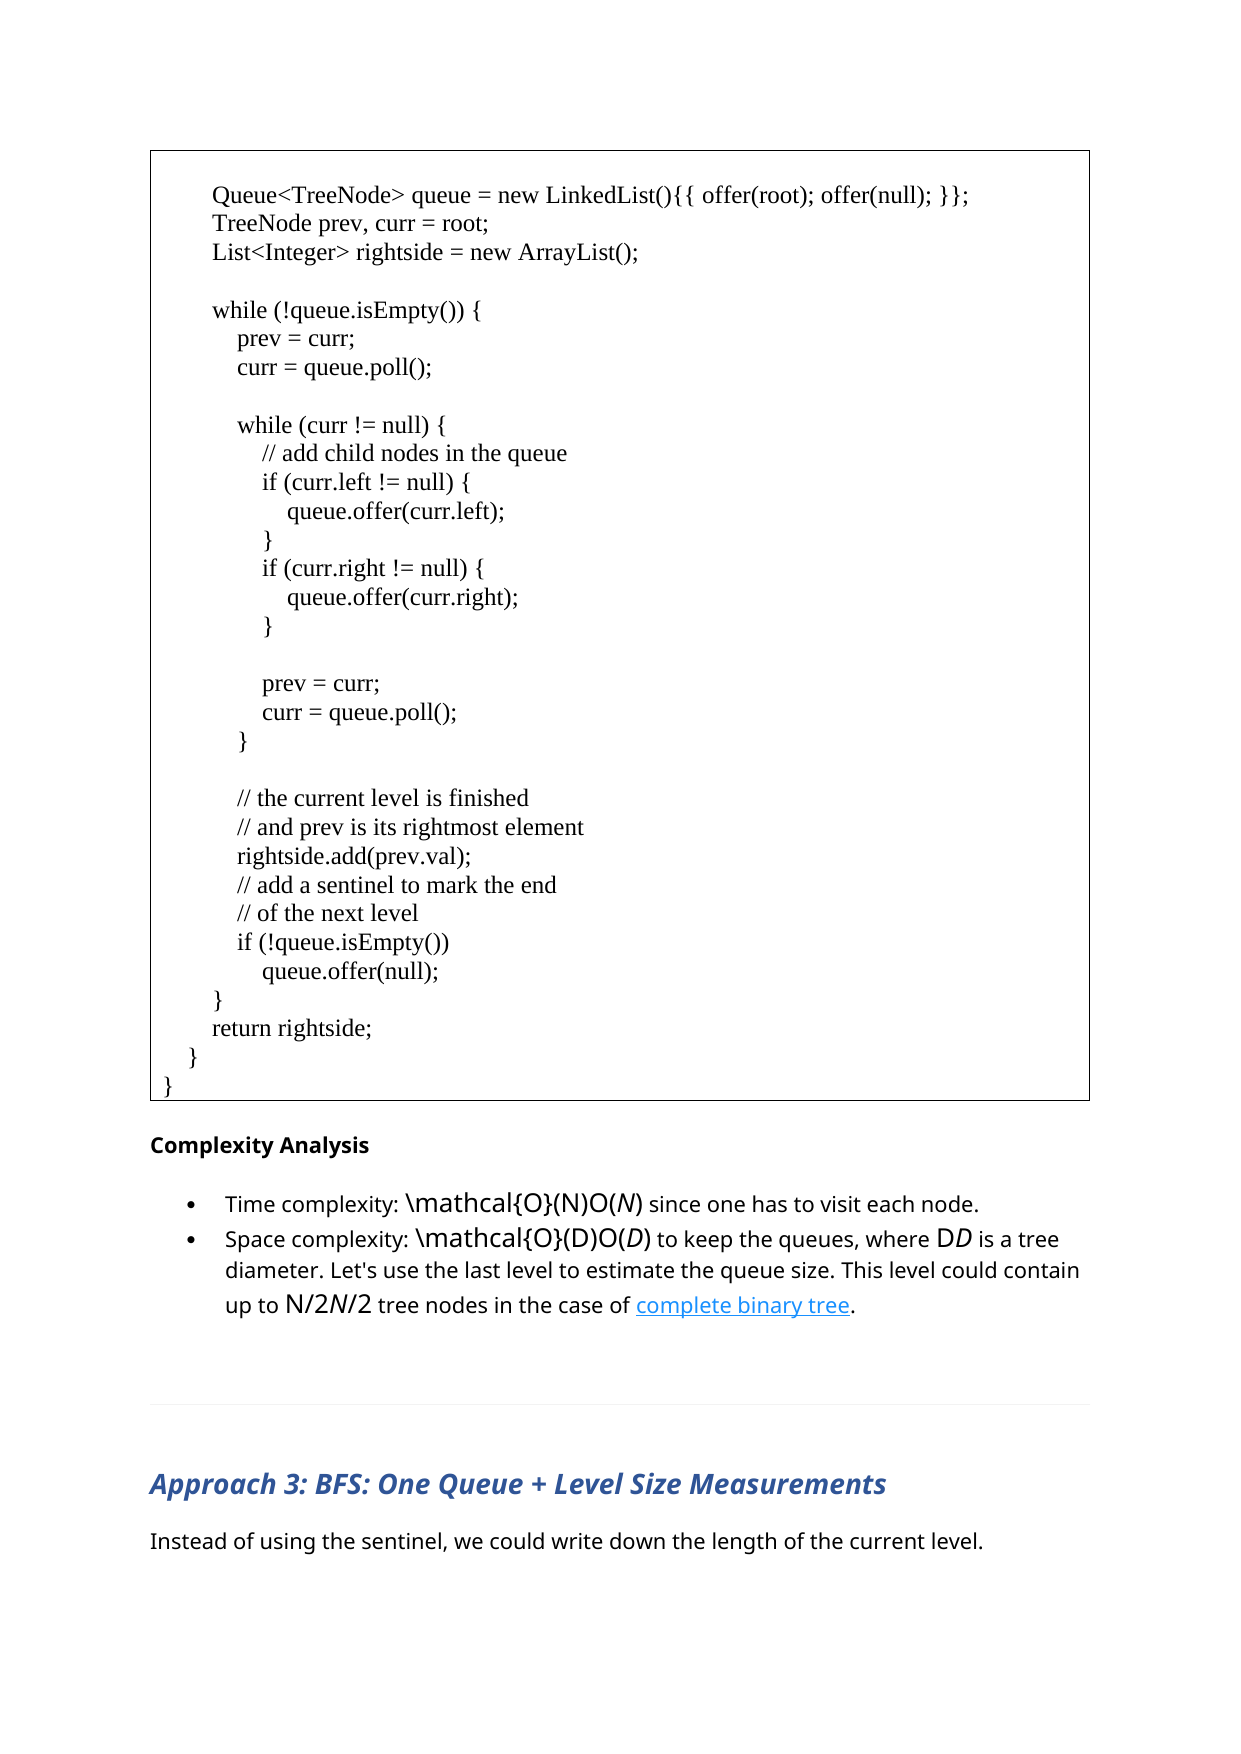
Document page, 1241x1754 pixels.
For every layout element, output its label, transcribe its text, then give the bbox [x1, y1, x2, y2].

text Complexity Analysis [150, 1129, 1090, 1159]
list Time complexity: \mathcal{O}(N)O(N) since one has to visit each node. [187, 1184, 1090, 1220]
subtitle Approach 3: BFS: One Queue + Level Size Measurements [150, 1464, 1090, 1503]
text Instead of using the sentinel, we could write down the length of the current level. [150, 1526, 1090, 1556]
list Space complexity: \mathcal{O}(D)O(D) to keep the queues, where DD is a tree diameter. Let's use the last level to estimate the queue size. This level could contain up to N/2N/2 tree nodes in the case of complete binary tree. [187, 1220, 1090, 1379]
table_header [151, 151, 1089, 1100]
